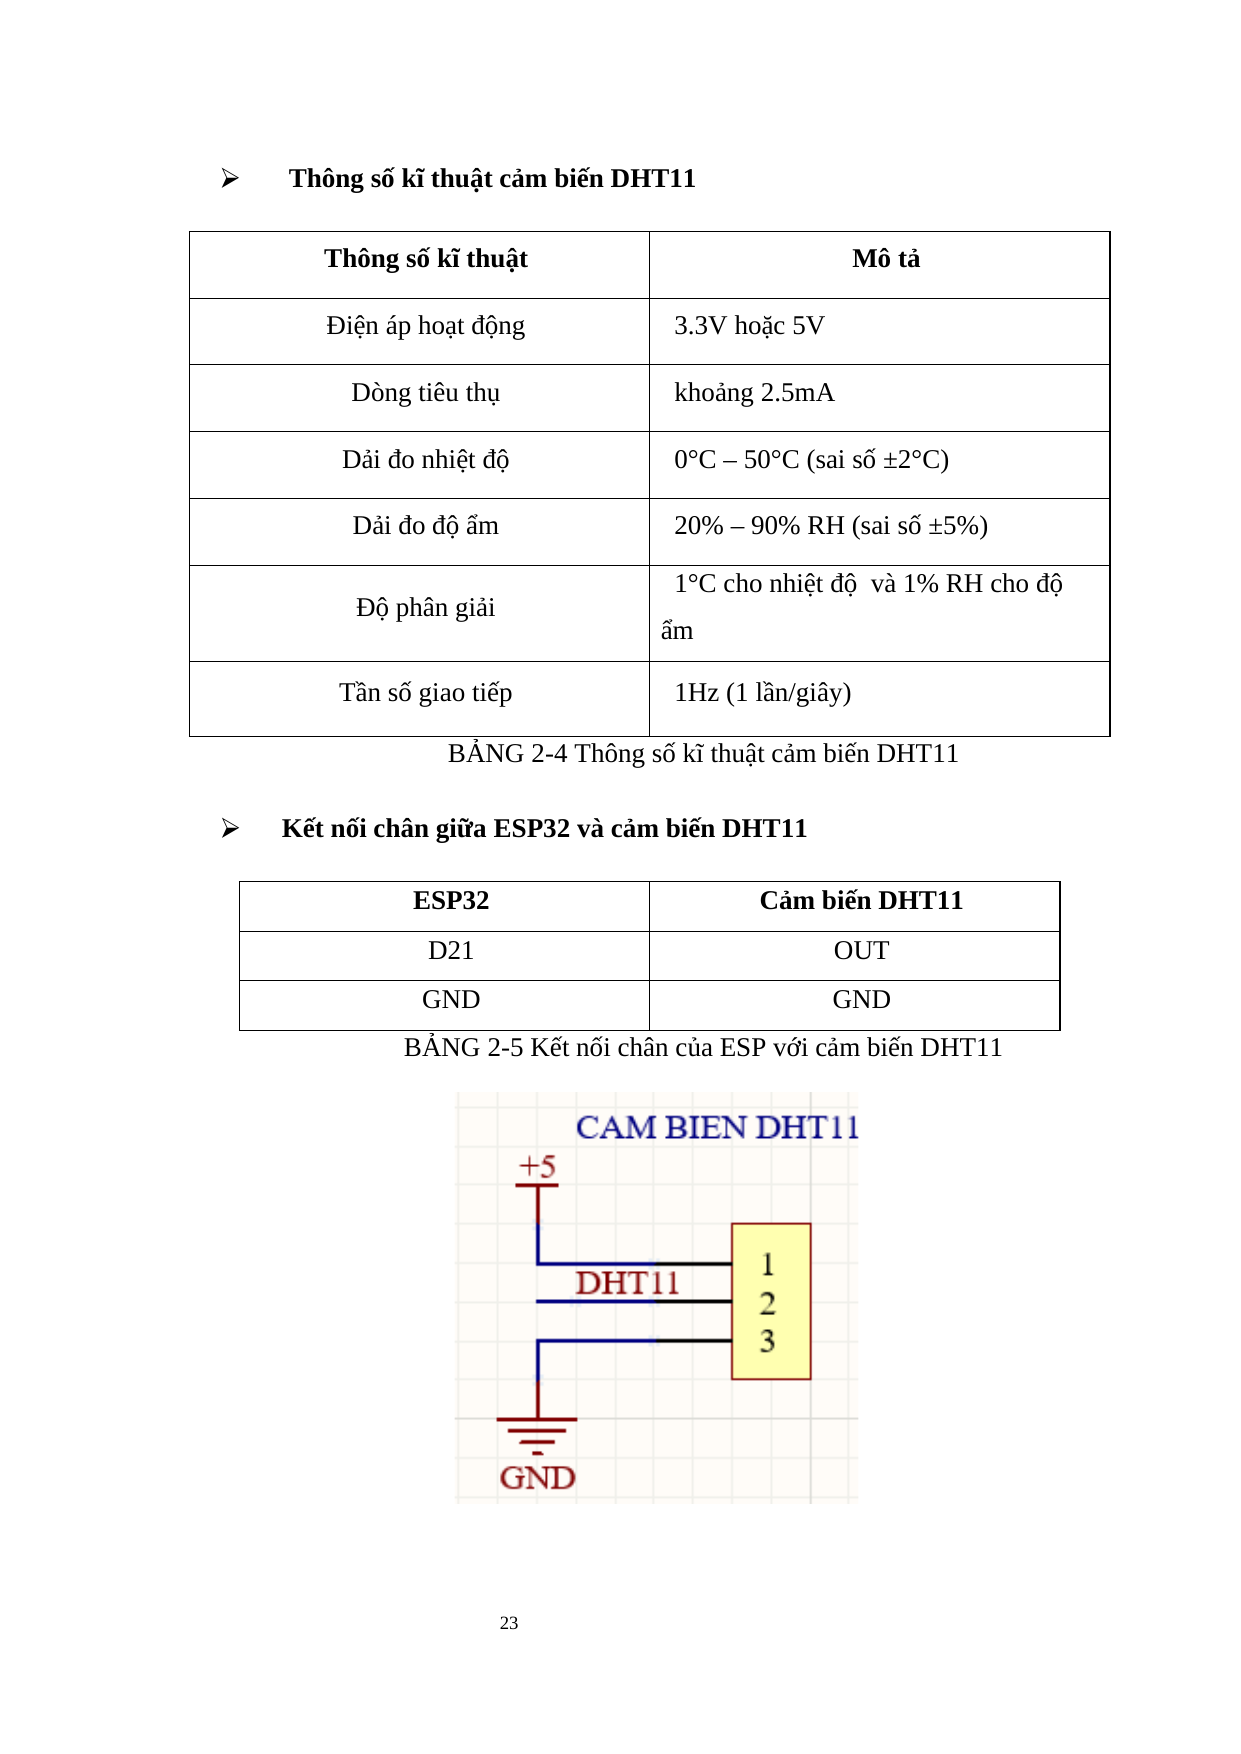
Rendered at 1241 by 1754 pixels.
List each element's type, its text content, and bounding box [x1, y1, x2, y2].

table_cell 3.3V hoặc 5V [650, 299, 1109, 364]
table_cell D21 [240, 932, 649, 980]
table_cell 1°C cho nhiệt độ và 1% RH cho độ ẩm [650, 566, 1109, 661]
table_header Mô tả [650, 232, 1109, 298]
table_cell Dòng tiêu thụ [190, 365, 649, 431]
table_header Cảm biến DHT11 [650, 882, 1059, 931]
list Thông số kĩ thuật cảm biến DHT11 [207, 148, 1093, 203]
table_cell Tần số giao tiếp [190, 662, 649, 736]
subtitle BẢNG 2-5 Kết nối chân của ESP với cảm biến DHT11 [314, 1031, 1092, 1062]
table_cell khoảng 2.5mA [650, 365, 1109, 431]
table_cell 0°C – 50°C (sai số ±2°C) [650, 432, 1109, 498]
picture [454, 1092, 859, 1504]
table_cell Độ phân giải [190, 566, 649, 661]
table_cell OUT [650, 932, 1059, 980]
table_cell GND [650, 981, 1059, 1030]
table_header Thông số kĩ thuật [190, 232, 649, 298]
table_header ESP32 [240, 882, 649, 931]
table_cell Dải đo độ ẩm [190, 499, 649, 564]
subtitle BẢNG 2-4 Thông số kĩ thuật cảm biến DHT11 [314, 737, 1092, 768]
table_cell Điện áp hoạt động [190, 299, 649, 364]
list Kết nối chân giữa ESP32 và cảm biến DHT11 [207, 798, 1093, 853]
table_cell 1Hz (1 lần/giây) [650, 662, 1109, 736]
table_cell GND [240, 981, 649, 1030]
table_cell 20% – 90% RH (sai số ±5%) [650, 499, 1109, 564]
table_cell Dải đo nhiệt độ [190, 432, 649, 498]
